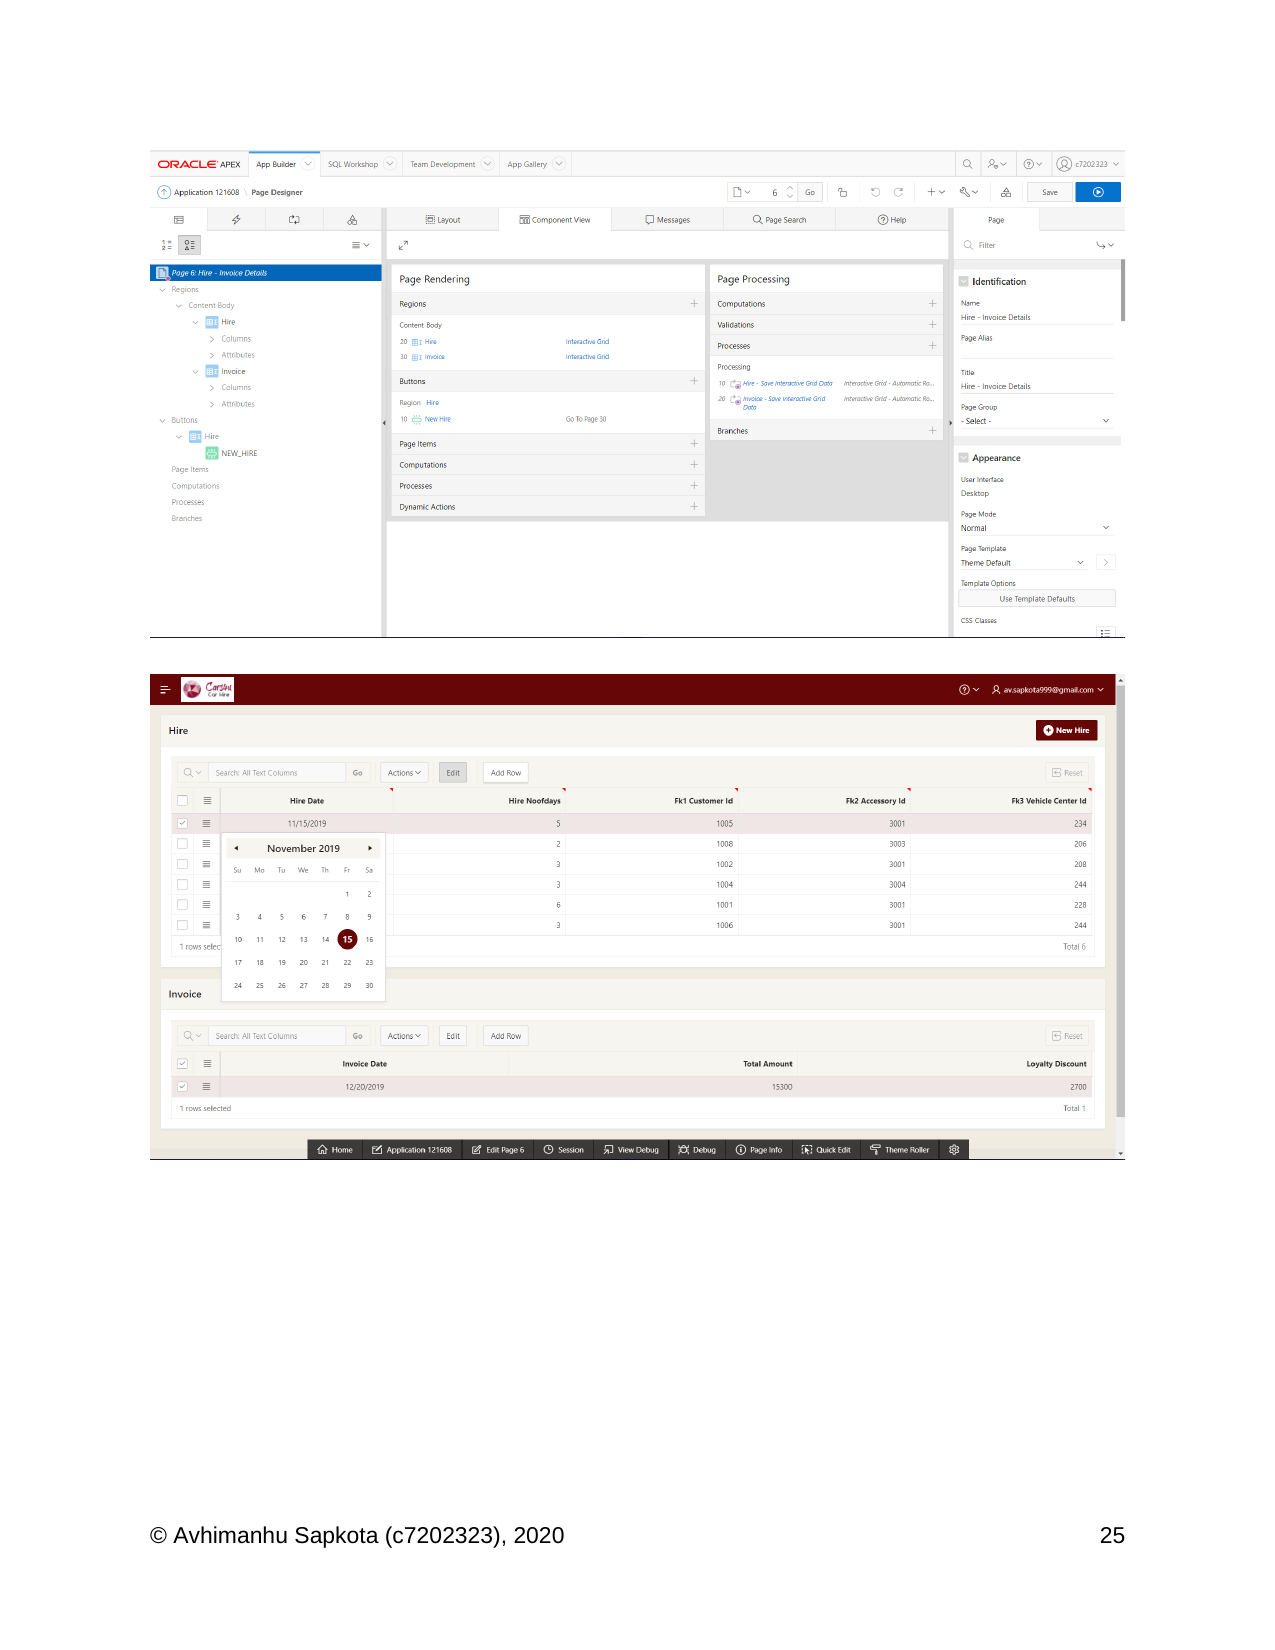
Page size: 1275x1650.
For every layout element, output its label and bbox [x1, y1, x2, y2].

picture [150, 150, 1125, 638]
picture [150, 674, 1125, 1160]
